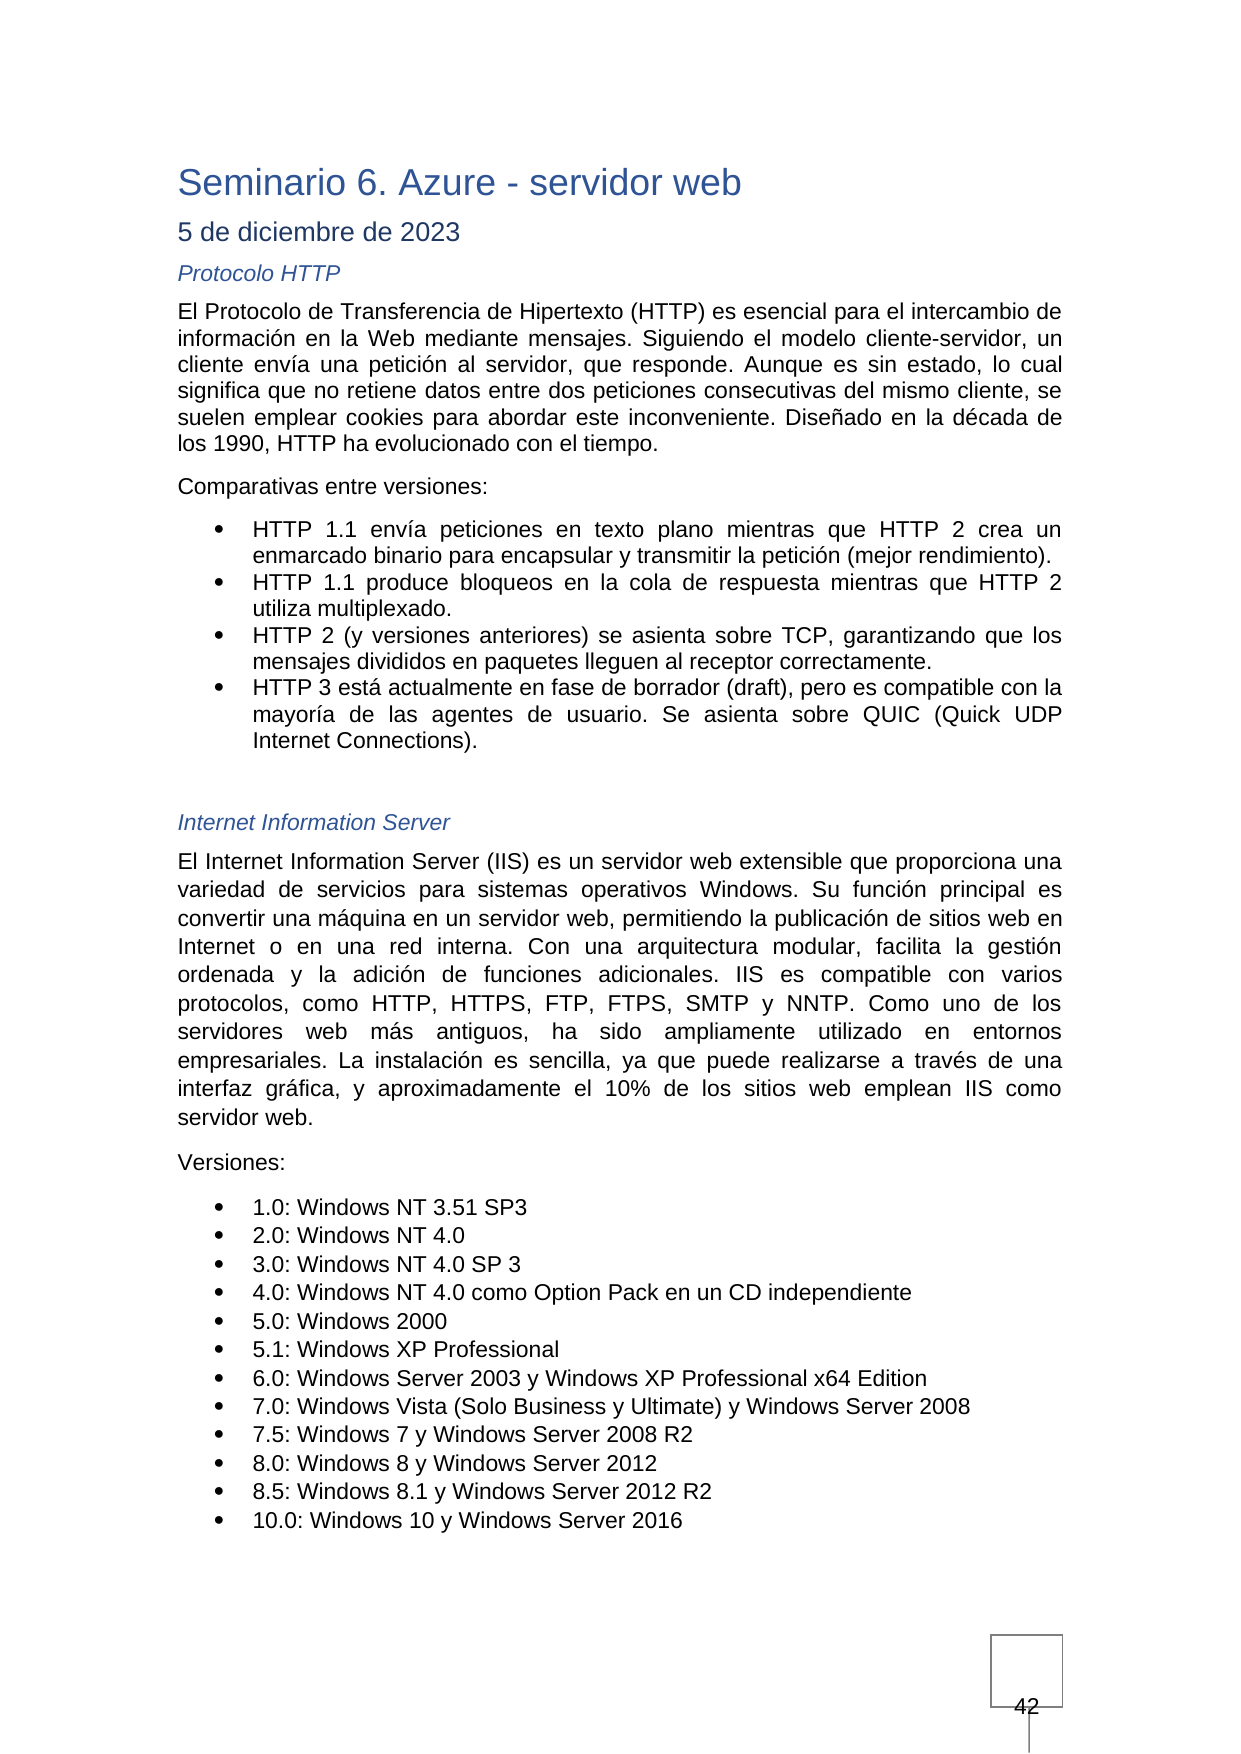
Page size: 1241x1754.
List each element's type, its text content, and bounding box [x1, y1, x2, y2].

list 8.5: Windows 8.1 y Windows Server 2012 R2 [215, 1478, 1063, 1504]
list 5.0: Windows 2000 [215, 1308, 1063, 1334]
list 2.0: Windows NT 4.0 [215, 1222, 1063, 1249]
text Comparativas entre versiones: [177, 473, 1063, 499]
list 7.0: Windows Vista (Solo Business y Ultimate) y Windows Server 2008 [215, 1393, 1063, 1419]
list 10.0: Windows 10 y Windows Server 2016 [215, 1507, 1063, 1533]
list 1.0: Windows NT 3.51 SP3 [215, 1194, 1063, 1220]
text El Internet Information Server (IIS) es un servidor web extensible que proporciona una variedad de servicios para sistemas operativos Windows. Su función principal es convertir una máquina en un servidor web, permitiendo la publicación de sitios web en Internet o en una red interna. Con una arquitectura modular, facilita la gestión ordenada y la adición de funciones adicionales. IIS es compatible con varios protocolos, como HTTP, HTTPS, FTP, FTPS, SMTP y NNTP. Como uno de los servidores web más antiguos, ha sido ampliamente utilizado en entornos empresariales. La instalación es sencilla, ya que puede realizarse a través de una interfaz gráfica, y aproximadamente el 10% de los sitios web emplean IIS como servidor web. [177, 848, 1063, 1130]
text Versiones: [177, 1149, 1063, 1175]
subtitle 5 de diciembre de 2023 [177, 216, 1063, 247]
list 3.0: Windows NT 4.0 SP 3 [215, 1251, 1063, 1277]
subtitle Seminario 6. Azure - servidor web [177, 160, 1063, 203]
list 6.0: Windows Server 2003 y Windows XP Professional x64 Edition [215, 1364, 1063, 1391]
list 8.0: Windows 8 y Windows Server 2012 [215, 1450, 1063, 1476]
list 4.0: Windows NT 4.0 como Option Pack en un CD independiente [215, 1279, 1063, 1306]
list HTTP 3 está actualmente en fase de borrador (draft), pero es compatible con la mayoría de las agentes de usuario. Se asienta sobre QUIC (Quick UDP Internet Connections). [215, 674, 1063, 753]
subtitle Protocolo HTTP [177, 259, 1063, 286]
list HTTP 2 (y versiones anteriores) se asienta sobre TCP, garantizando que los mensajes divididos en paquetes lleguen al receptor correctamente. [215, 622, 1063, 674]
list 7.5: Windows 7 y Windows Server 2008 R2 [215, 1421, 1063, 1448]
list HTTP 1.1 envía peticiones en texto plano mientras que HTTP 2 crea un enmarcado binario para encapsular y transmitir la petición (mejor rendimiento). [215, 516, 1063, 569]
list HTTP 1.1 produce bloqueos en la cola de respuesta mientras que HTTP 2 utiliza multiplexado. [215, 569, 1063, 622]
list 5.1: Windows XP Professional [215, 1336, 1063, 1362]
text El Protocolo de Transferencia de Hipertexto (HTTP) es esencial para el intercambio de información en la Web mediante mensajes. Siguiendo el modelo cliente-servidor, un cliente envía una petición al servidor, que responde. Aunque es sin estado, lo cual significa que no retiene datos entre dos peticiones consecutivas del mismo cliente, se suelen emplear cookies para abordar este inconveniente. Diseñado en la década de los 1990, HTTP ha evolucionado con el tiempo. [177, 298, 1063, 456]
subtitle Internet Information Server [177, 809, 1063, 835]
